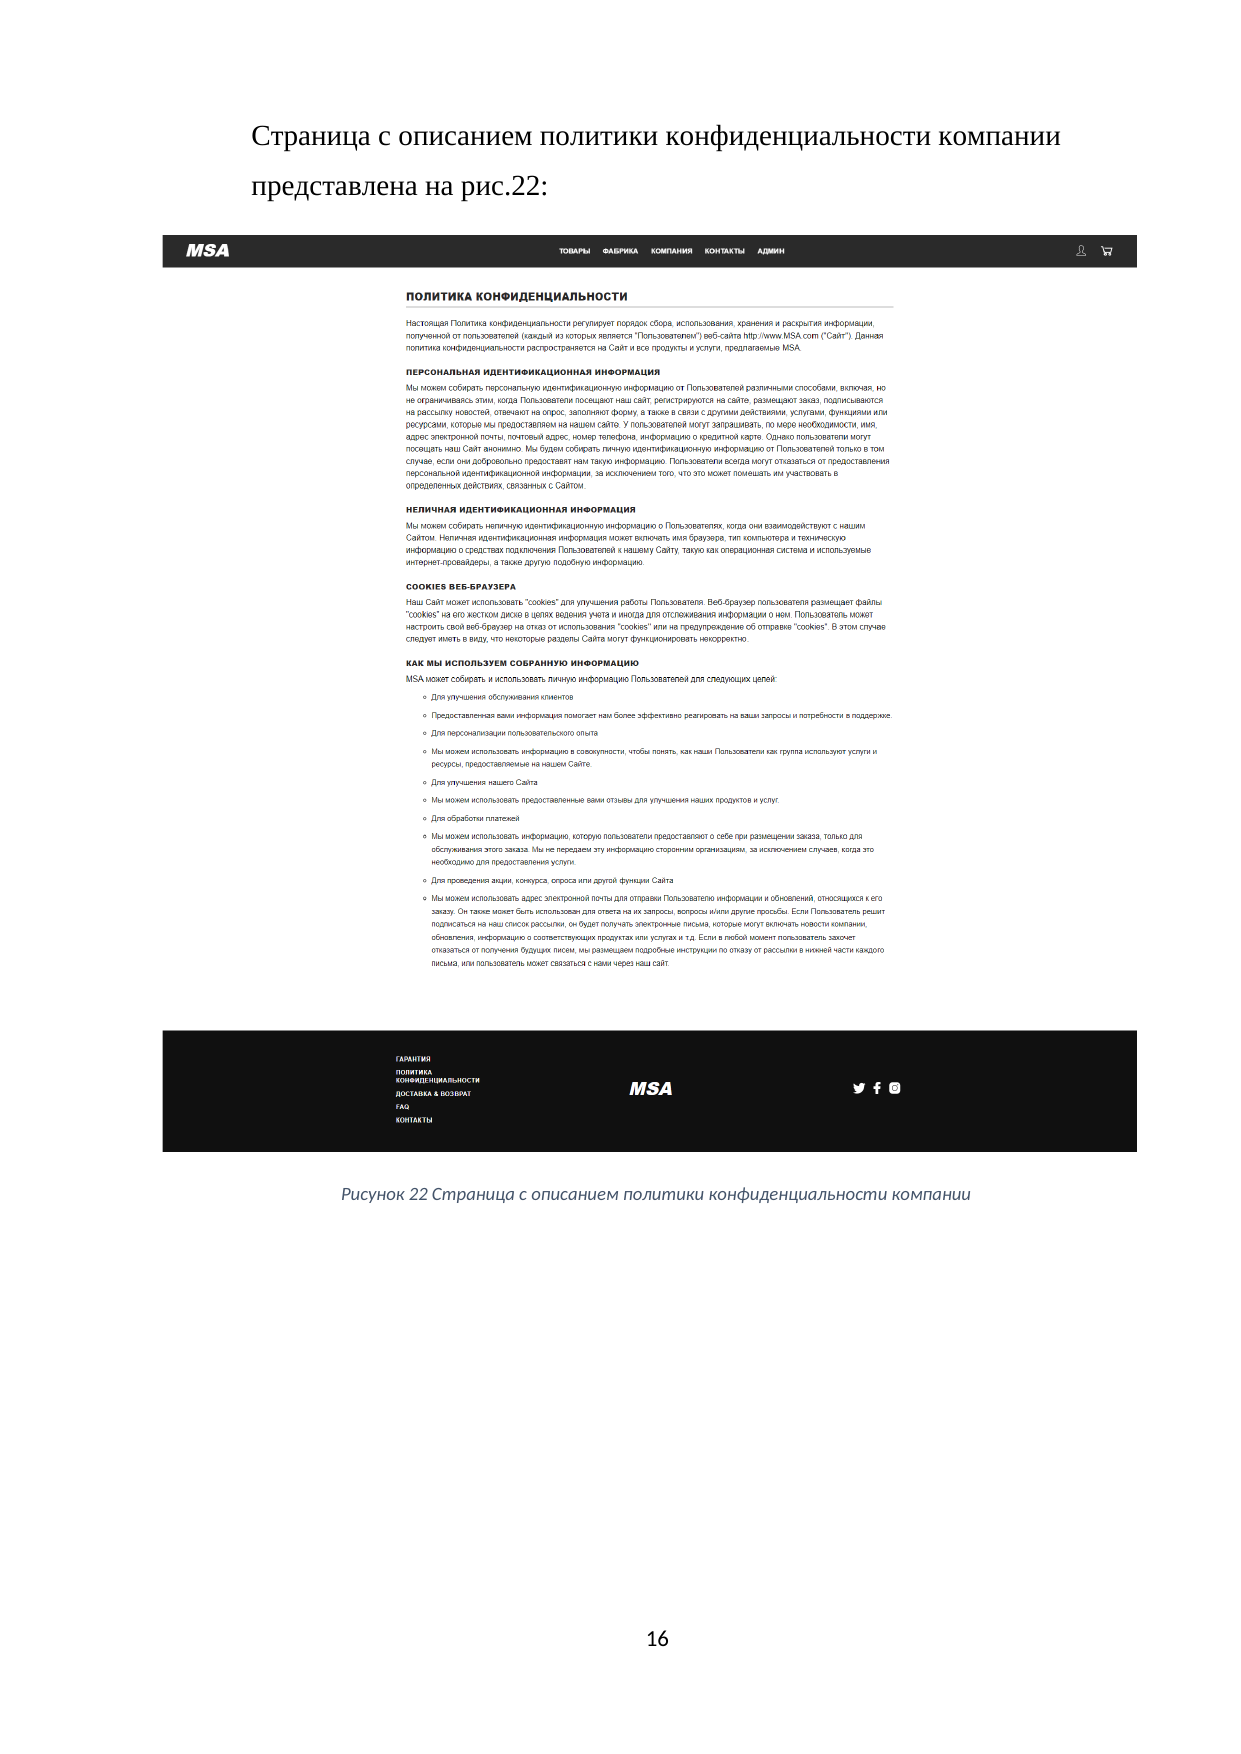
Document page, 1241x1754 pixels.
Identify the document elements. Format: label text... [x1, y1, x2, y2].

picture [162, 235, 1137, 1152]
text Страница с описанием политики конфиденциальности компании представлена на рис.22: [251, 118, 1152, 202]
text Рисунок 22 Страница с описанием политики конфиденциальности компании [162, 1182, 1152, 1205]
